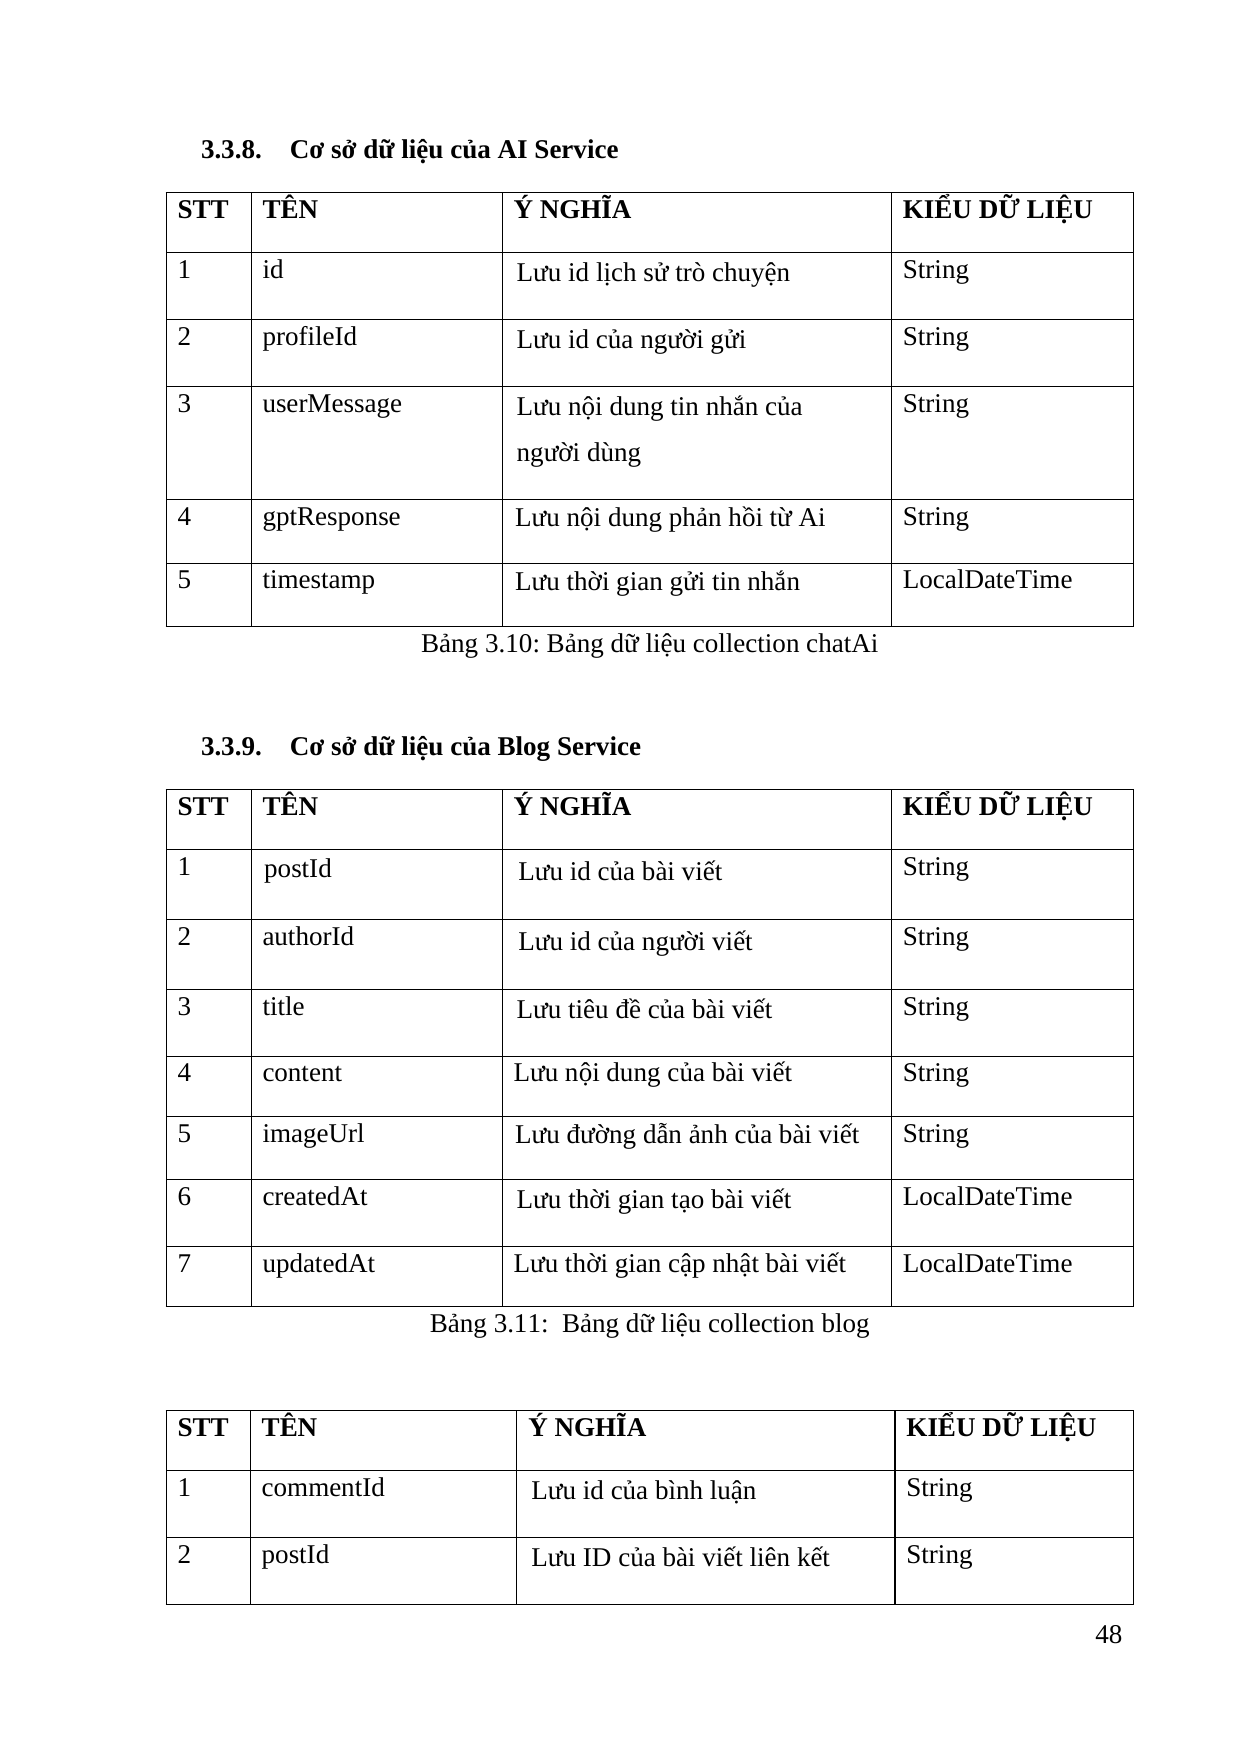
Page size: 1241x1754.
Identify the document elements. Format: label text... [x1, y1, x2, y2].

subtitle Cơ sở dữ liệu của Blog Service [201, 730, 1122, 761]
table_header TÊN [252, 790, 502, 849]
table_cell String [892, 1057, 1133, 1116]
subtitle Cơ sở dữ liệu của AI Service [201, 133, 1122, 164]
table_cell [503, 850, 891, 919]
table_cell [503, 500, 891, 562]
table_header KIỂU DỮ LIỆU [892, 193, 1133, 252]
table_cell imageUrl [252, 1117, 502, 1179]
table_header STT [167, 790, 251, 849]
table_cell Lưu thời gian cập nhật bài viết [503, 1247, 891, 1306]
table_cell [503, 253, 891, 319]
table_cell String [892, 253, 1133, 319]
table_cell postId [251, 1538, 516, 1603]
table_cell 2 [167, 320, 251, 386]
table_cell [503, 320, 891, 386]
table_cell LocalDateTime [892, 564, 1133, 626]
table_cell String [892, 990, 1133, 1056]
table_cell [503, 1180, 891, 1246]
table_cell id [252, 253, 502, 319]
table_cell 4 [167, 1057, 251, 1116]
table_cell updatedAt [252, 1247, 502, 1306]
table_cell [503, 1117, 891, 1179]
table_cell createdAt [252, 1180, 502, 1246]
table_cell commentId [251, 1471, 516, 1537]
table_cell String [892, 387, 1133, 499]
table_cell 2 [167, 920, 251, 989]
table_cell String [892, 320, 1133, 386]
table_cell 1 [167, 253, 251, 319]
table_header Ý NGHĨA [503, 193, 891, 252]
table_cell LocalDateTime [892, 1247, 1133, 1306]
table_cell authorId [252, 920, 502, 989]
table_cell profileId [252, 320, 502, 386]
table_cell 6 [167, 1180, 251, 1246]
table_cell [503, 920, 891, 989]
table_header Ý NGHĨA [503, 790, 891, 849]
table_cell String [892, 850, 1133, 919]
table_cell 2 [167, 1538, 250, 1603]
text Bảng 3.10: Bảng dữ liệu collection chatAi [177, 627, 1122, 658]
table_header STT [167, 193, 251, 252]
table_cell [517, 1471, 894, 1537]
table_cell gptResponse [252, 500, 502, 562]
table_cell 3 [167, 990, 251, 1056]
table_header TÊN [251, 1411, 516, 1470]
table_header KIỂU DỮ LIỆU [896, 1411, 1133, 1470]
table_cell userMessage [252, 387, 502, 499]
table_cell 7 [167, 1247, 251, 1306]
table_cell 4 [167, 500, 251, 562]
table_cell content [252, 1057, 502, 1116]
table_cell 3 [167, 387, 251, 499]
table_cell [503, 387, 891, 499]
table_cell String [892, 1117, 1133, 1179]
table_cell 1 [167, 850, 251, 919]
table_header TÊN [252, 193, 502, 252]
table_cell 1 [167, 1471, 250, 1537]
table_cell 5 [167, 564, 251, 626]
table_cell String [896, 1538, 1133, 1603]
table_cell LocalDateTime [892, 1180, 1133, 1246]
table_cell timestamp [252, 564, 502, 626]
table_header STT [167, 1411, 250, 1470]
table_cell Lưu nội dung của bài viết [503, 1057, 891, 1116]
table_header Ý NGHĨA [517, 1411, 894, 1470]
table_cell String [892, 920, 1133, 989]
table_cell [252, 850, 502, 919]
table_cell String [892, 500, 1133, 562]
text Bảng 3.11: Bảng dữ liệu collection blog [177, 1307, 1122, 1338]
table_cell title [252, 990, 502, 1056]
table_cell 5 [167, 1117, 251, 1179]
table_header KIỂU DỮ LIỆU [892, 790, 1133, 849]
table_cell [503, 564, 891, 626]
table_cell [517, 1538, 894, 1603]
table_cell String [896, 1471, 1133, 1537]
table_cell [503, 990, 891, 1056]
